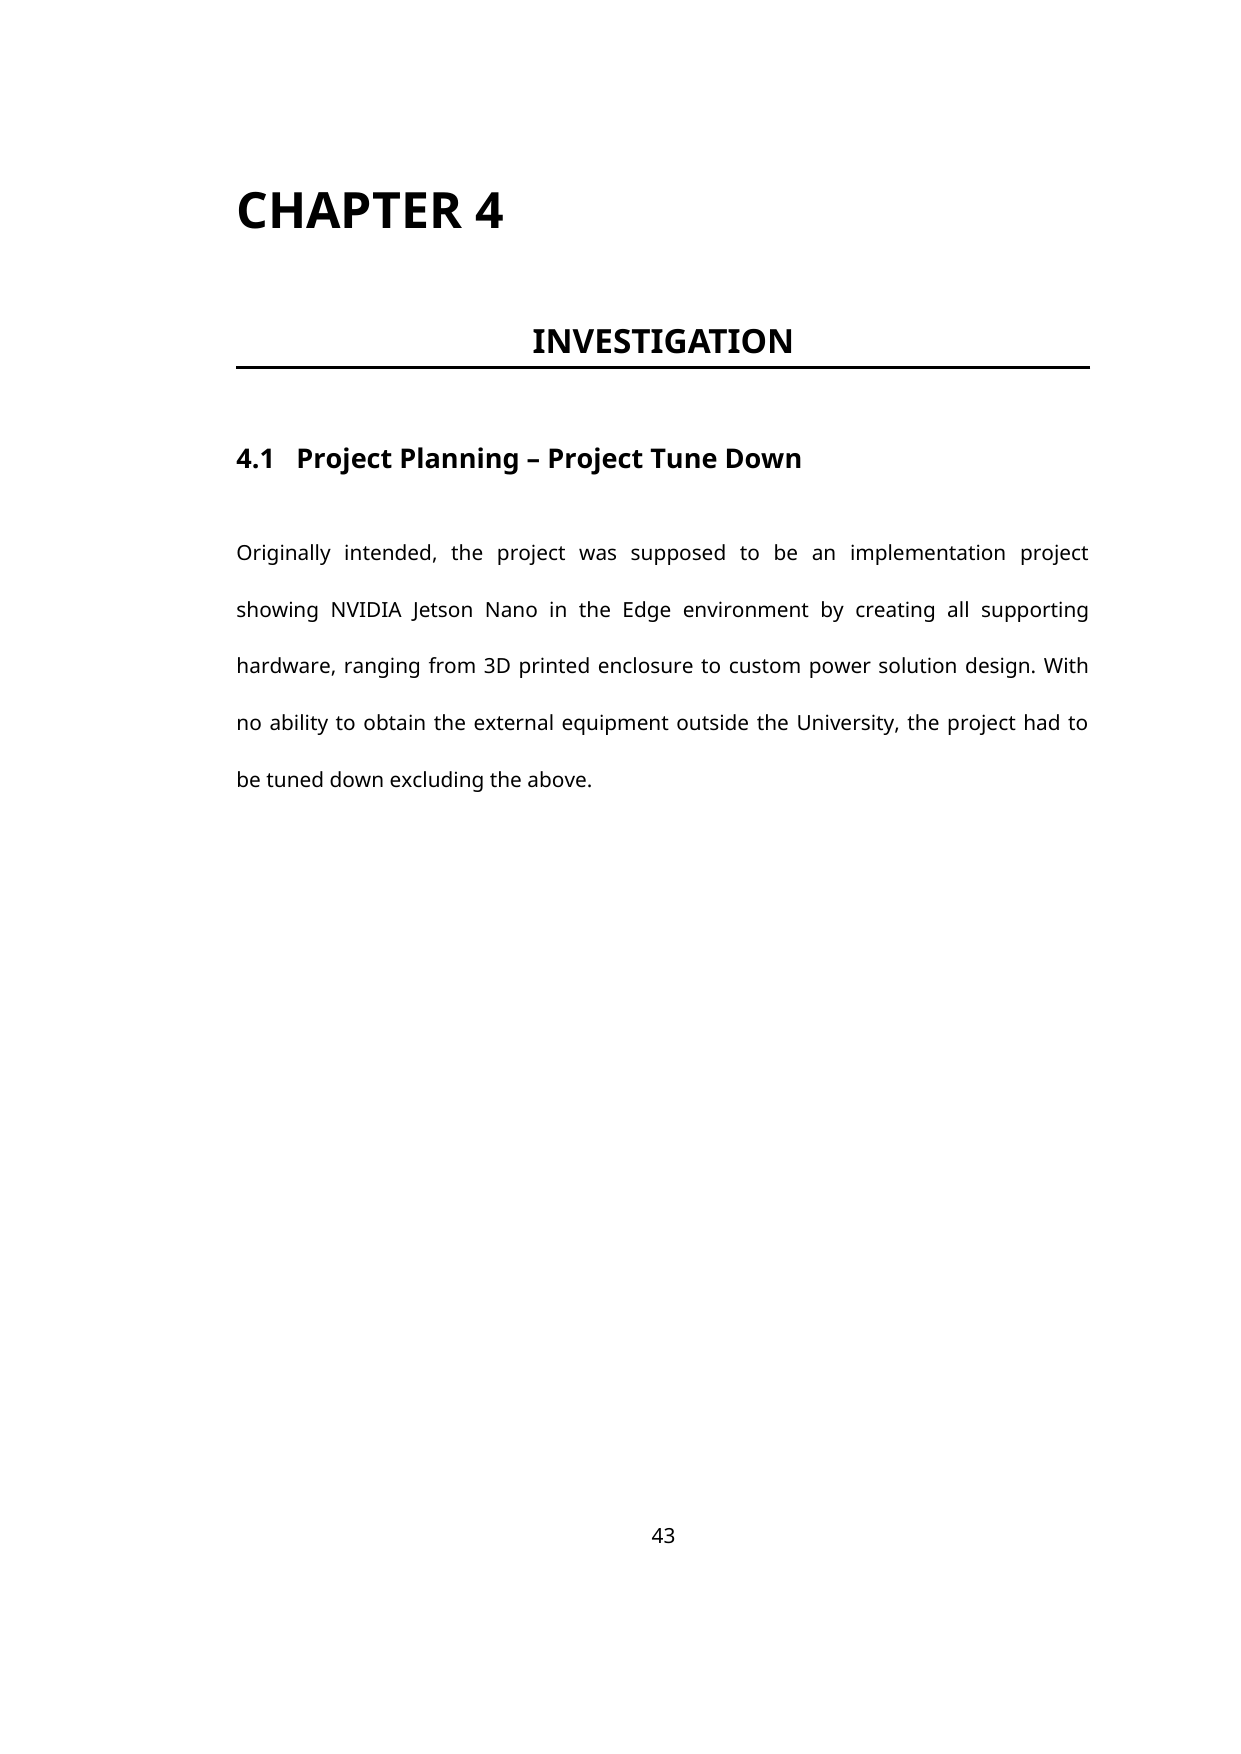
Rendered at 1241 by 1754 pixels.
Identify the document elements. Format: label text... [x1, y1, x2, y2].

subtitle INVESTIGATION [236, 318, 1090, 366]
text Originally intended, the project was supposed to be an implementation project showing NVIDIA Jetson Nano in the Edge environment by creating all supporting hardware, ranging from 3D printed enclosure to custom power solution design. With no ability to obtain the external equipment outside the University, the project had to be tuned down excluding the above. [236, 538, 1090, 794]
subtitle Project Planning – Project Tune Down [236, 439, 1090, 476]
